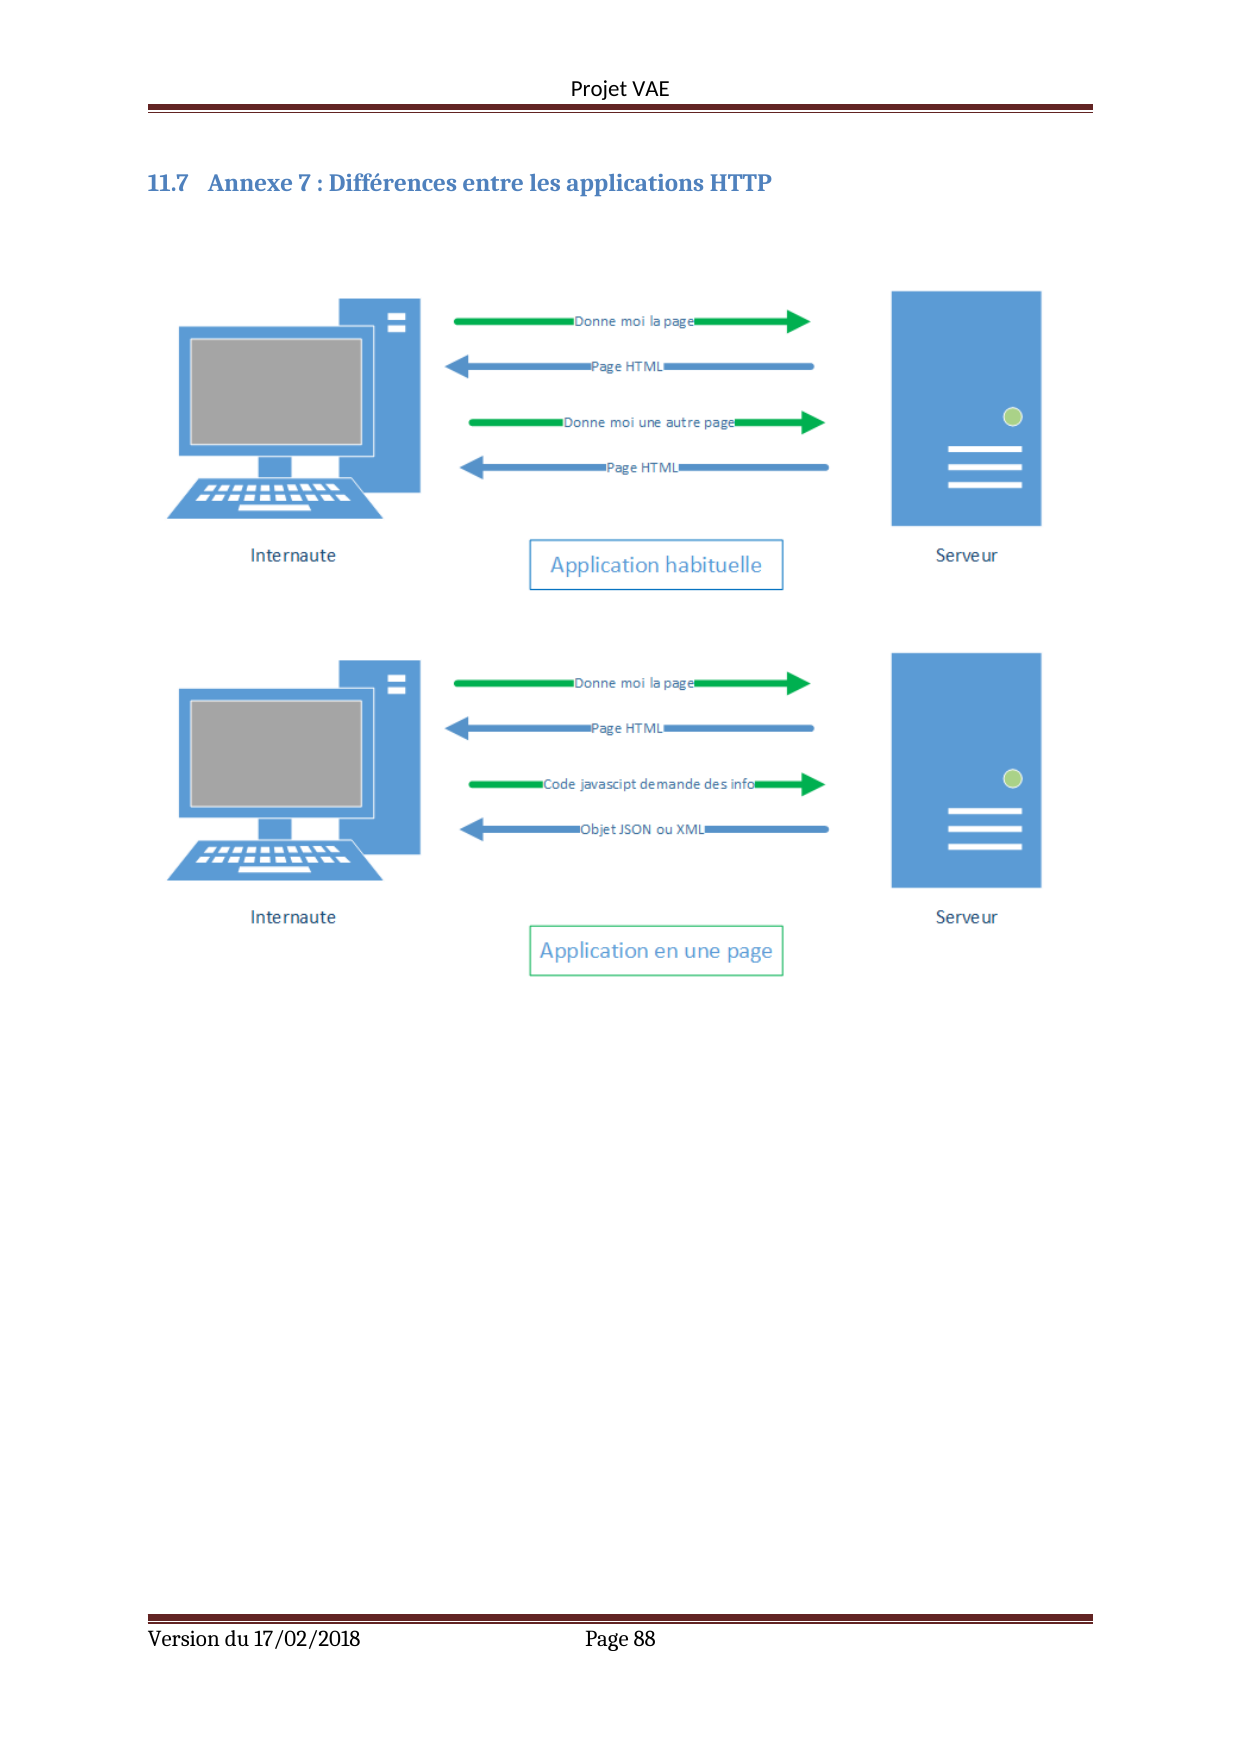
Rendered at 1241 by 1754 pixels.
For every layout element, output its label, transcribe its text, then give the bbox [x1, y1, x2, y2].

subtitle Annexe 7 : Différences entre les applications HTTP [148, 168, 1093, 197]
picture [147, 257, 1093, 977]
